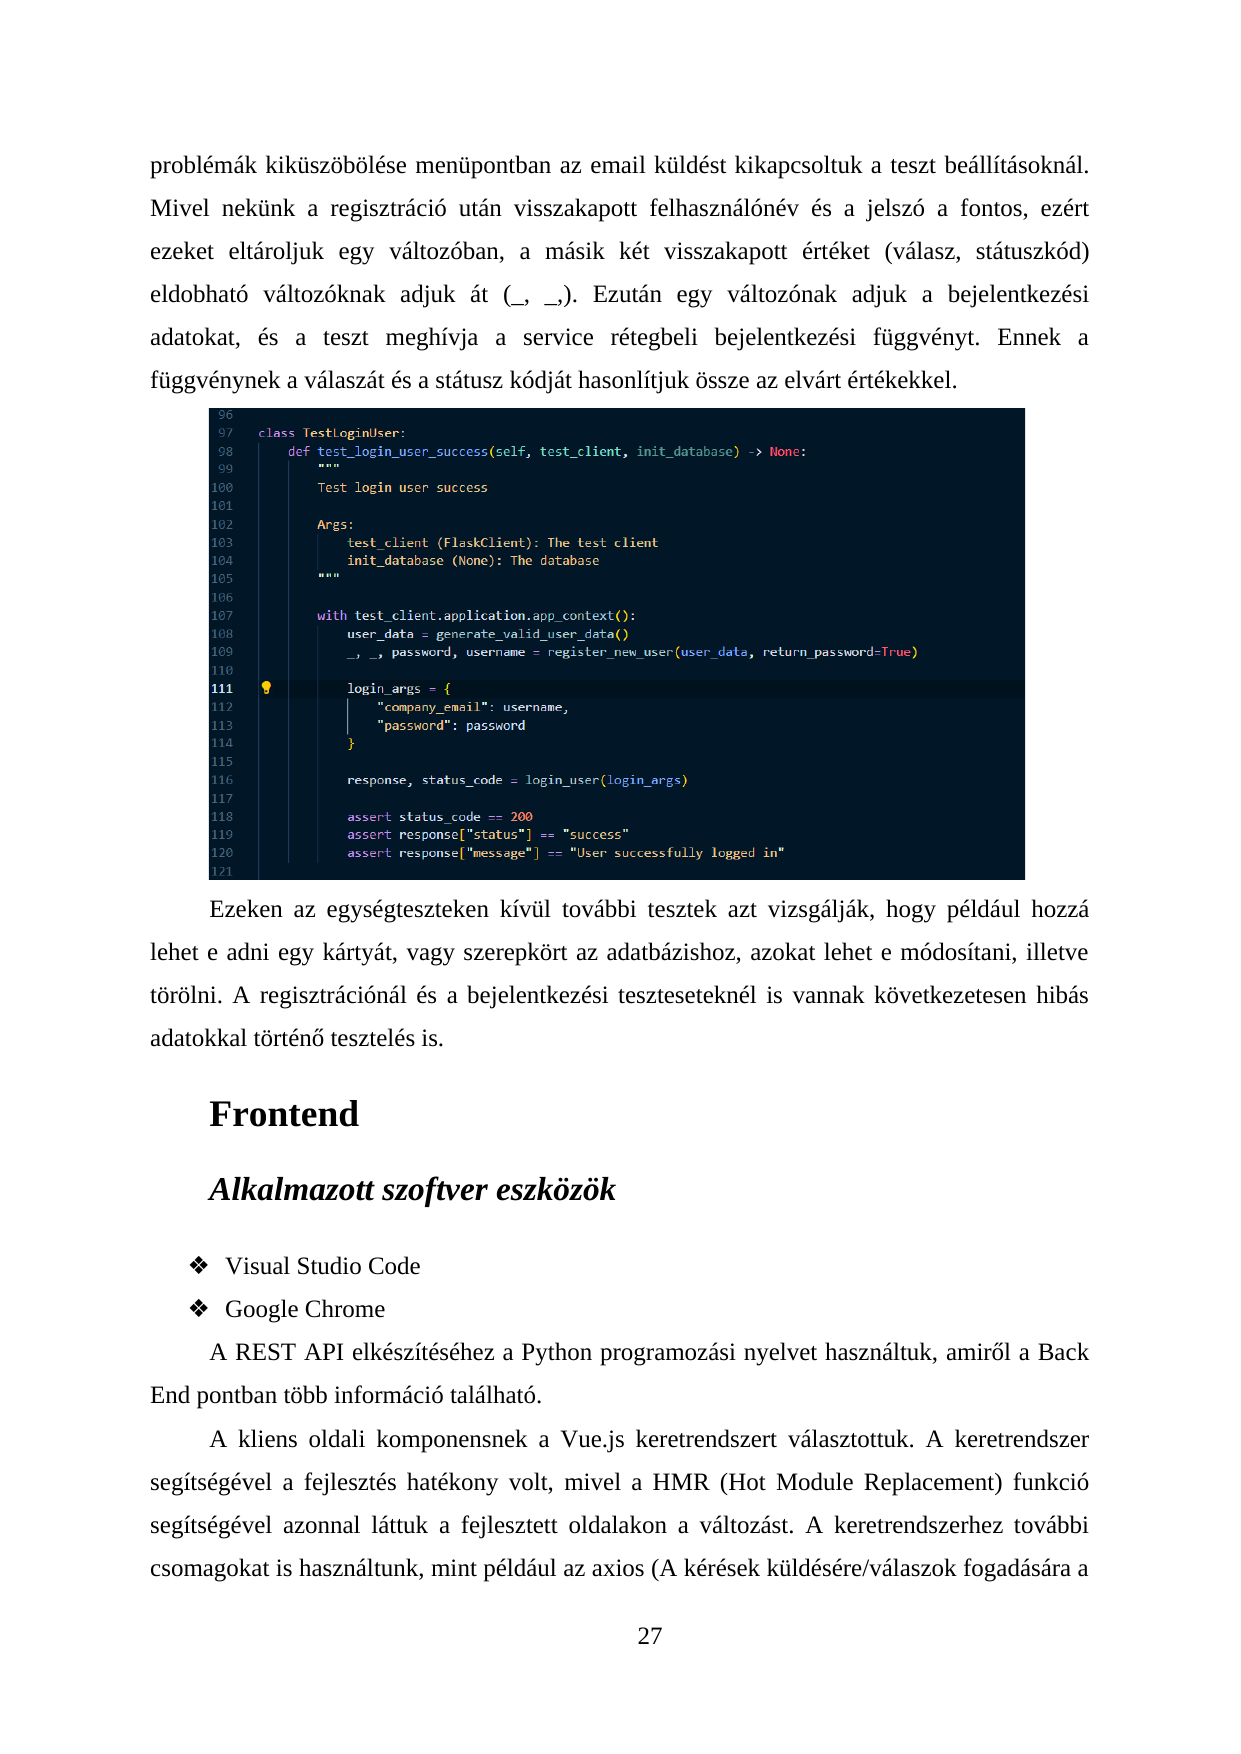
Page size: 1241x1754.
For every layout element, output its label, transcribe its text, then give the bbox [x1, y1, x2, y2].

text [150, 1424, 1090, 1582]
text A REST API elkészítéséhez a Python programozási nyelvet használtuk, amiről a Back End pontban több információ található. [150, 1337, 1090, 1409]
text Ezeken az egységteszteken kívül további tesztek azt vizsgálják, hogy például hozzá lehet e adni egy kártyát, vagy szerepkört az adatbázishoz, azokat lehet e módosítani, illetve törölni. A regisztrációnál és a bejelentkezési teszteseteknél is vannak következetesen hibás adatokkal történő tesztelés is. [150, 894, 1090, 1052]
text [150, 150, 1090, 394]
list Visual Studio Code [187, 1251, 1090, 1280]
picture [208, 408, 1026, 880]
subtitle Frontend [150, 1092, 1090, 1135]
subtitle Alkalmazott szoftver eszközök [150, 1169, 1090, 1207]
list Google Chrome [187, 1294, 1090, 1323]
